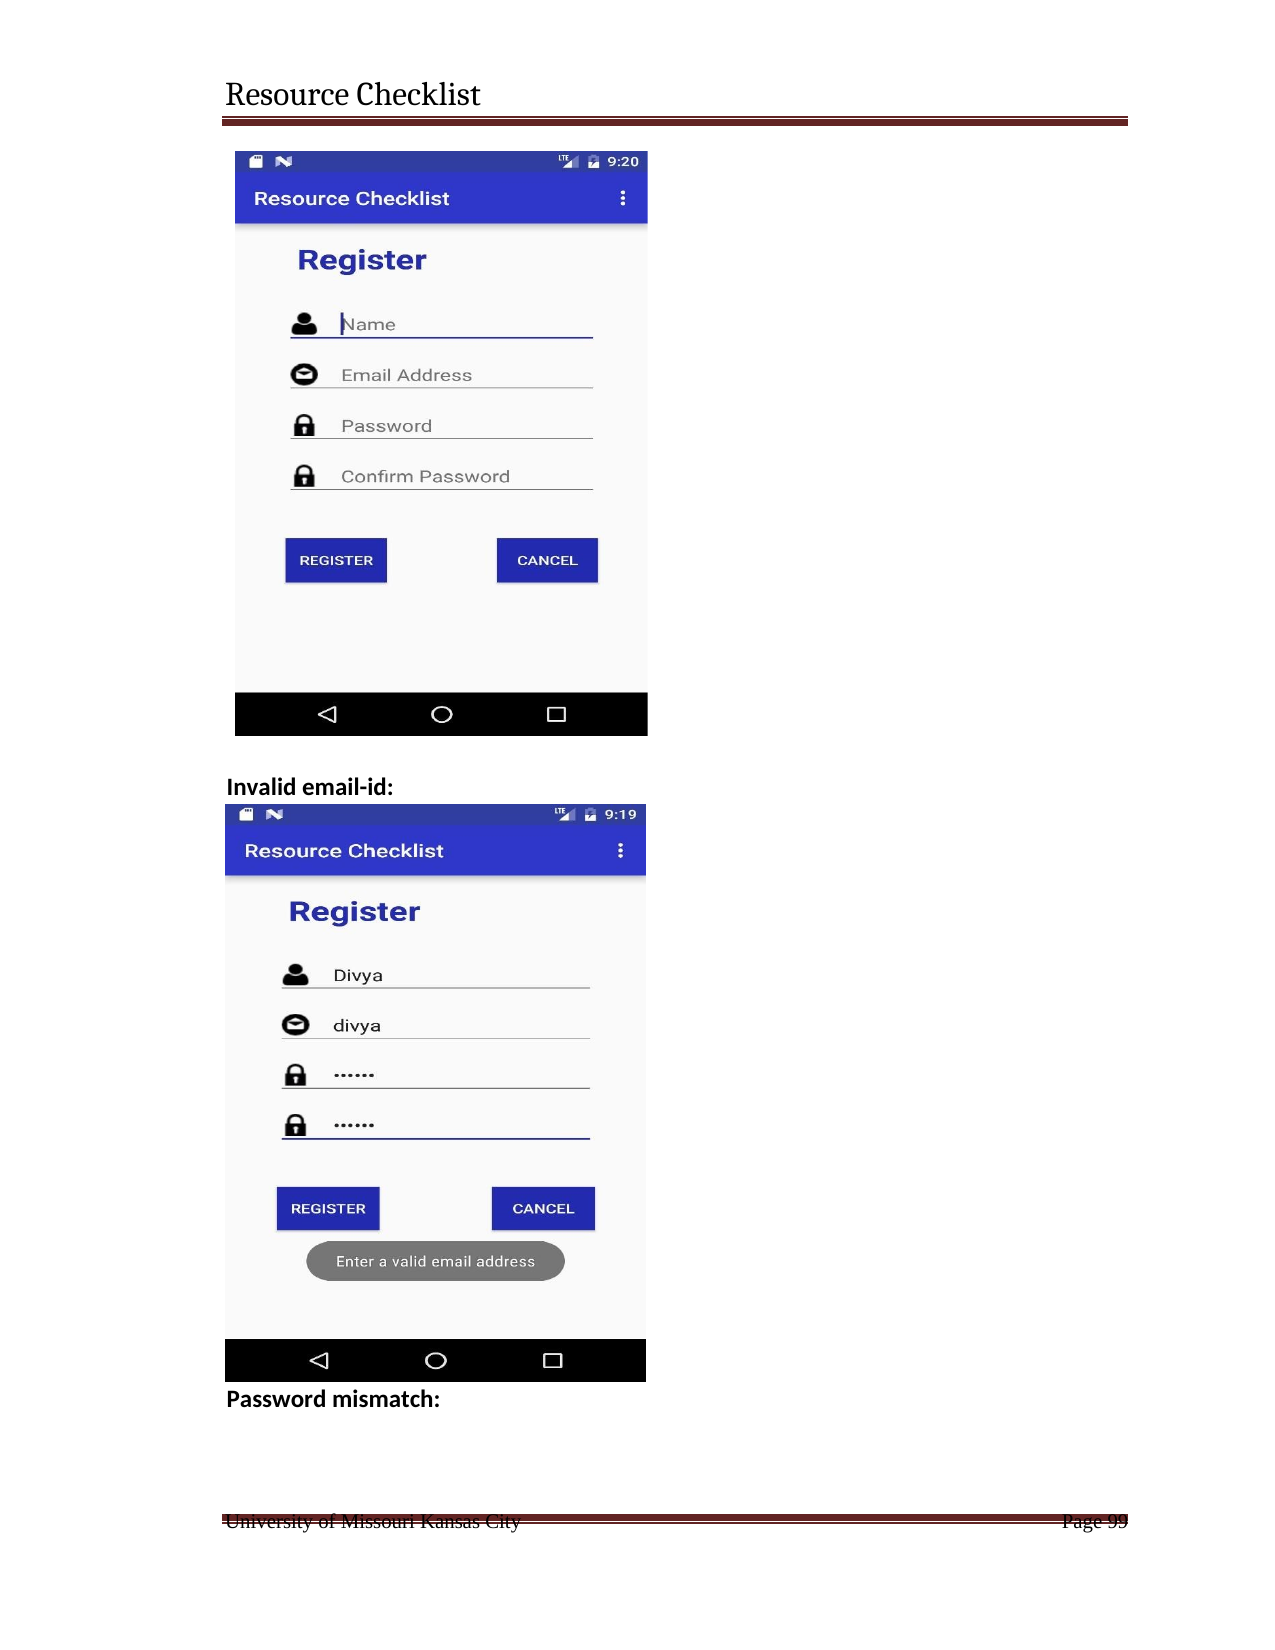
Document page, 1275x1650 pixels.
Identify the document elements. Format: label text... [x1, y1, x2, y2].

text Password mismatch: [226, 1383, 1133, 1414]
text Invalid email-id: [226, 771, 1133, 801]
picture [225, 804, 646, 1382]
picture [235, 151, 648, 736]
